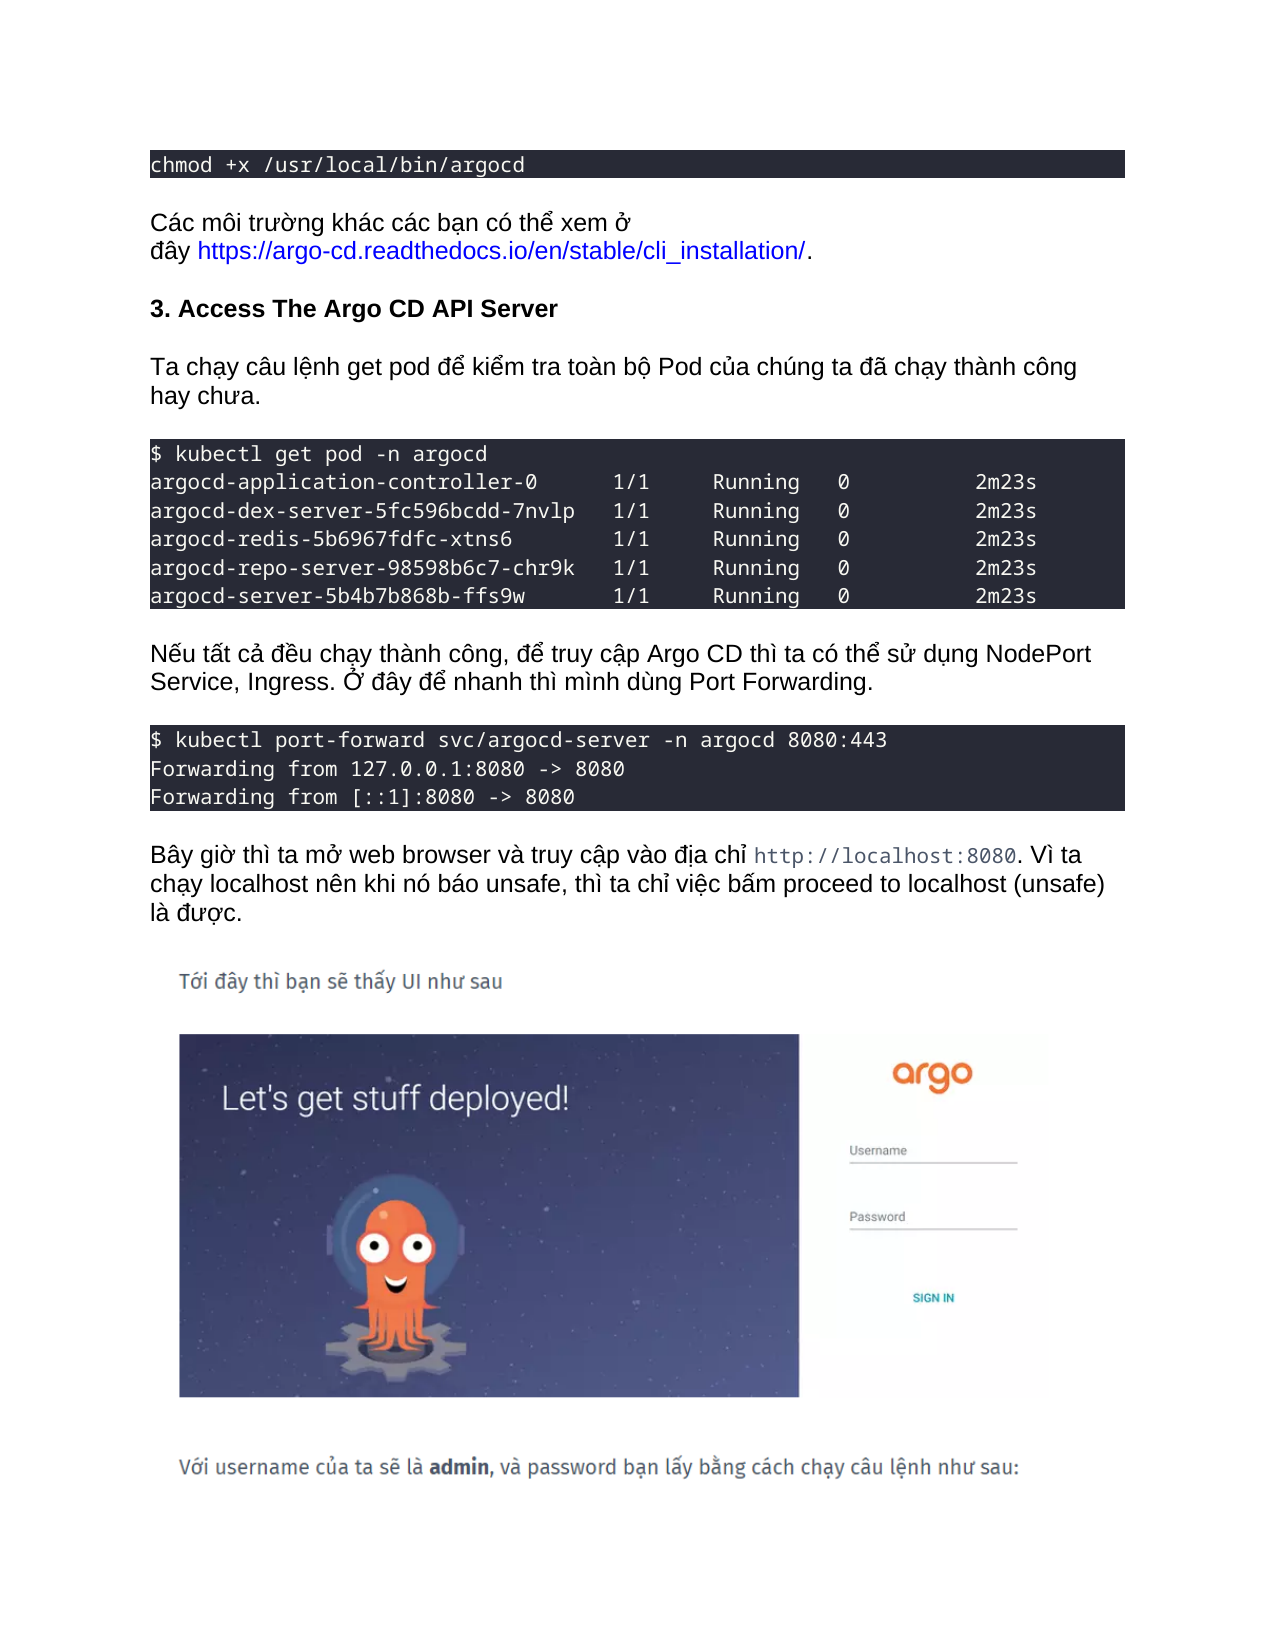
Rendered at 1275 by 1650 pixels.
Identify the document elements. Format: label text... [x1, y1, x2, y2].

text $ kubectl get pod -n argocd [150, 439, 1125, 467]
text Bây giờ thì ta mở web browser và truy cập vào địa chỉ http://localhost:8080. Vì ta chạy localhost nên khi nó báo unsafe, thì ta chỉ việc bấm proceed to localhost (unsafe) là được. [150, 840, 1125, 927]
text Forwarding from [::1]:8080 -> 8080 [150, 782, 1125, 811]
text argocd-redis-5b6967fdfc-xtns6 1/1 Running 0 2m23s [150, 524, 1125, 553]
picture [150, 956, 1125, 1486]
text argocd-server-5b4b7b868b-ffs9w 1/1 Running 0 2m23s [150, 581, 1125, 609]
text chmod +x /usr/local/bin/argocd [150, 150, 1125, 178]
text 3. Access The Argo CD API Server [150, 294, 1125, 323]
text Nếu tất cả đều chạy thành công, để truy cập Argo CD thì ta có thể sử dụng NodePort Service, Ingress. Ở đây để nhanh thì mình dùng Port Forwarding. [150, 639, 1125, 696]
text argocd-dex-server-5fc596bcdd-7nvlp 1/1 Running 0 2m23s [150, 496, 1125, 524]
text argocd-application-controller-0 1/1 Running 0 2m23s [150, 467, 1125, 496]
text $ kubectl port-forward svc/argocd-server -n argocd 8080:443 [150, 725, 1125, 754]
text Forwarding from 127.0.0.1:8080 -> 8080 [150, 754, 1125, 782]
text argocd-repo-server-98598b6c7-chr9k 1/1 Running 0 2m23s [150, 553, 1125, 581]
text Ta chạy câu lệnh get pod để kiểm tra toàn bộ Pod của chúng ta đã chạy thành công hay chưa. [150, 352, 1125, 410]
text Các môi trường khác các bạn có thể xem ở đây https://argo-cd.readthedocs.io/en/stable/cli_installation/. [150, 208, 1125, 265]
